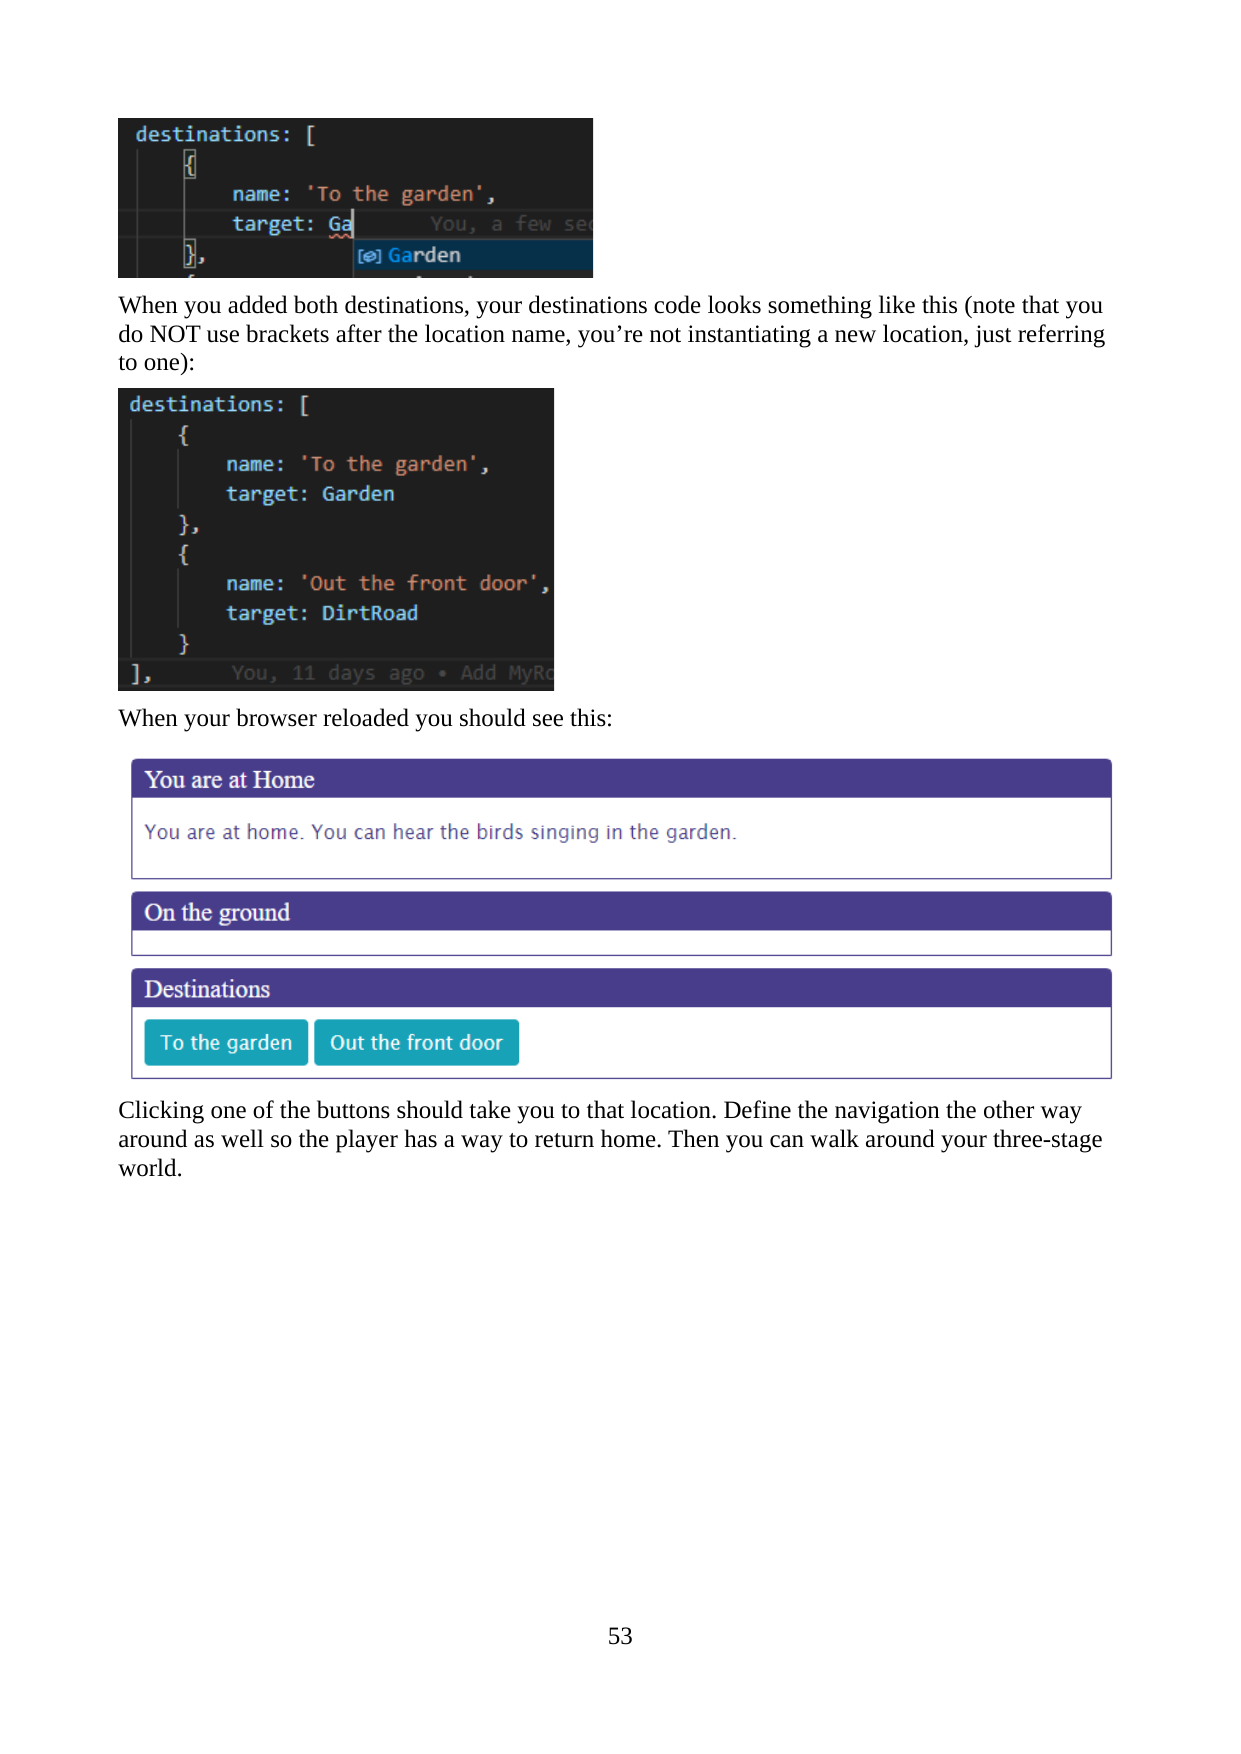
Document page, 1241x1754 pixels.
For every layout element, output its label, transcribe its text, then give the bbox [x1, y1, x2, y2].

picture [118, 118, 594, 278]
text When your browser reloaded you should see this: [118, 703, 1122, 732]
picture [118, 744, 1123, 1084]
text Clicking one of the buttons should take you to that location. Define the navigation the other way around as well so the player has a way to return home. Then you can walk around your three-stage world. [118, 1096, 1122, 1182]
text When you added both destinations, your destinations code looks something like this (note that you do NOT use brackets after the location name, you’re not instantiating a new location, just referring to one): [118, 290, 1122, 376]
picture [118, 388, 555, 691]
